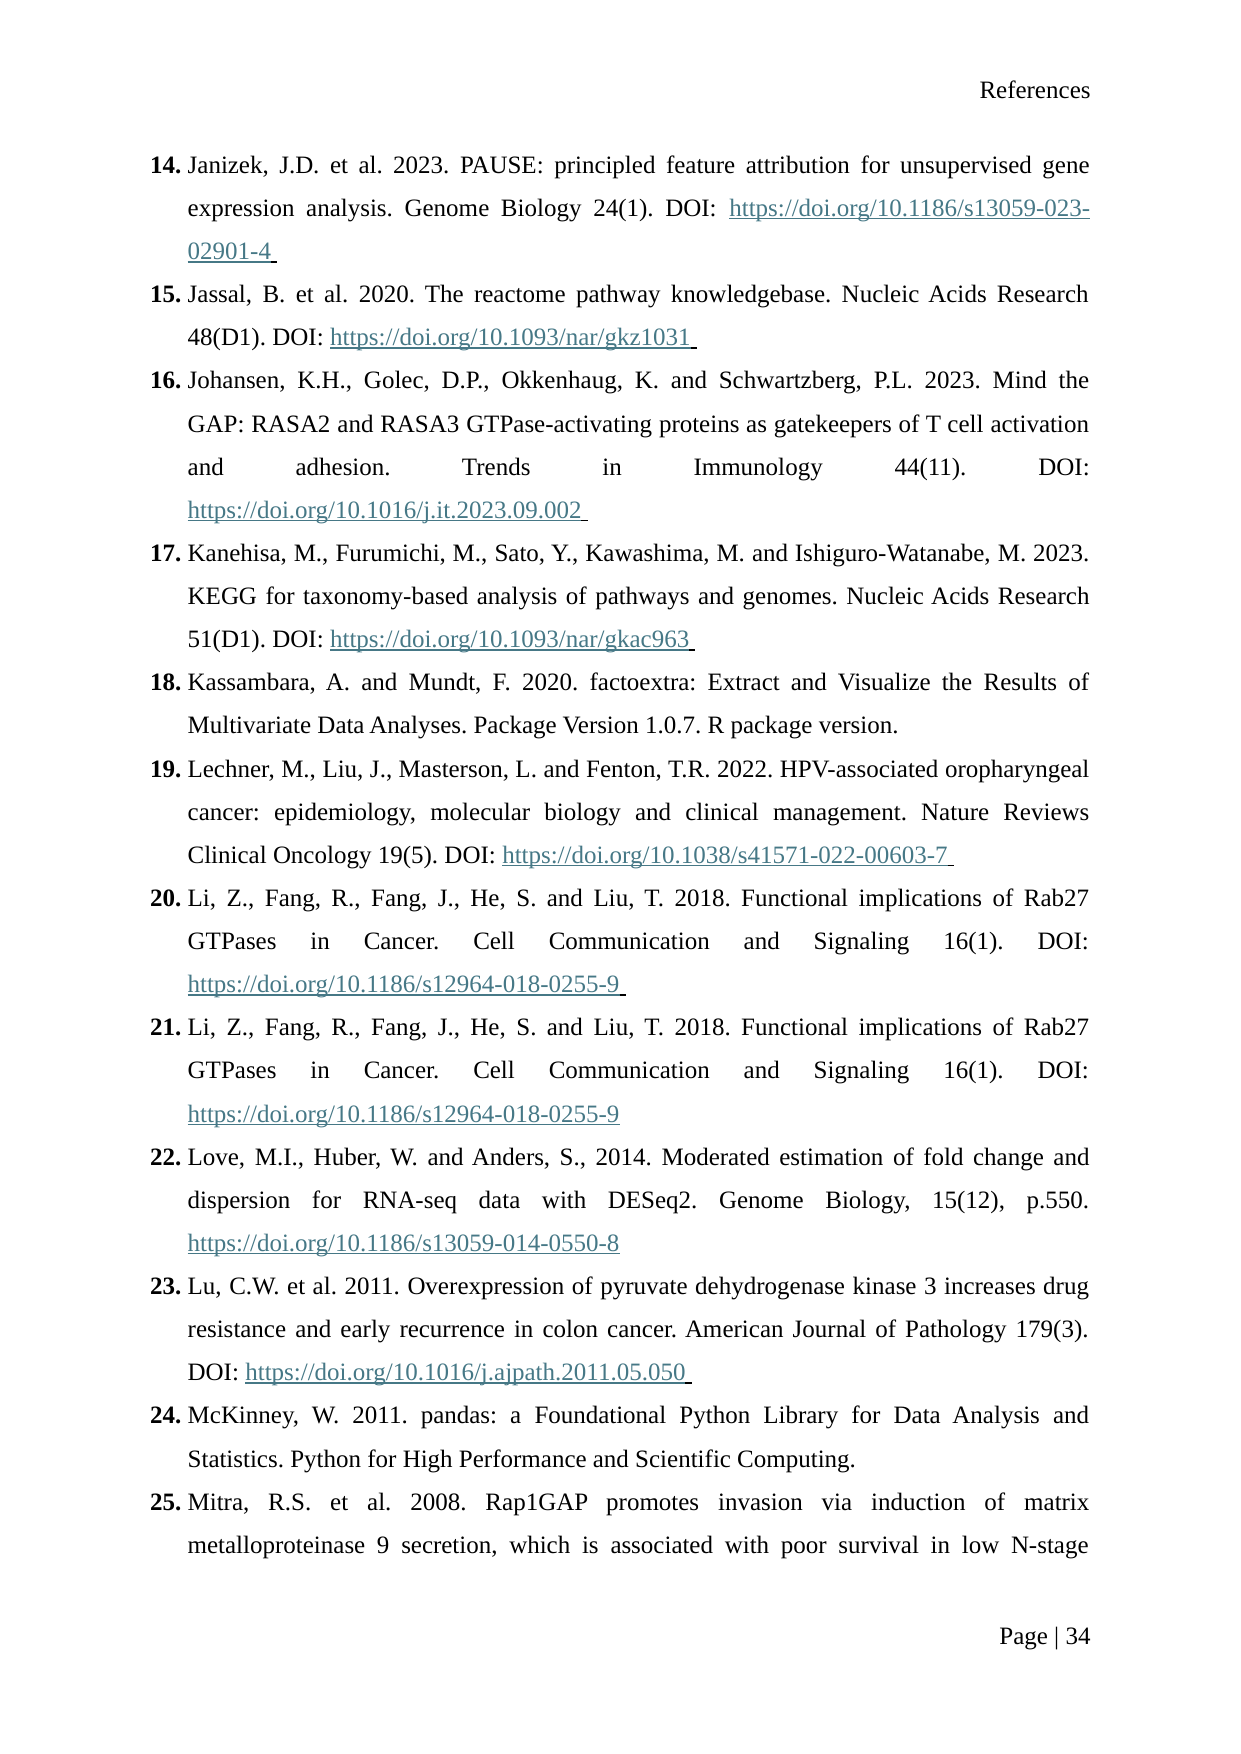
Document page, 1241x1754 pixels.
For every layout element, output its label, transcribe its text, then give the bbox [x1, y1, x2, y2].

list Kassambara, A. and Mundt, F. 2020. factoextra: Extract and Visualize the Results of Multivariate Data Analyses. Package Version 1.0.7. R package version. [150, 667, 1090, 739]
list Li, Z., Fang, R., Fang, J., He, S. and Liu, T. 2018. Functional implications of Rab27 GTPases in Cancer. Cell Communication and Signaling 16(1). DOI: https://doi.org/10.1186/s12964-018-0255-9 [150, 883, 1090, 998]
list Lechner, M., Liu, J., Masterson, L. and Fenton, T.R. 2022. HPV-associated oropharyngeal cancer: epidemiology, molecular biology and clinical management. Nature Reviews Clinical Oncology 19(5). DOI: https://doi.org/10.1038/s41571-022-00603-7 [150, 754, 1090, 869]
list Jassal, B. et al. 2020. The reactome pathway knowledgebase. Nucleic Acids Research 48(D1). DOI: https://doi.org/10.1093/nar/gkz1031 [150, 279, 1090, 351]
list Love, M.I., Huber, W. and Anders, S., 2014. Moderated estimation of fold change and dispersion for RNA-seq data with DESeq2. Genome Biology, 15(12), p.550. https://doi.org/10.1186/s13059-014-0550-8 [150, 1142, 1090, 1257]
list McKinney, W. 2011. pandas: a Foundational Python Library for Data Analysis and Statistics. Python for High Performance and Scientific Computing. [150, 1401, 1090, 1472]
list Johansen, K.H., Golec, D.P., Okkenhaug, K. and Schwartzberg, P.L. 2023. Mind the GAP: RASA2 and RASA3 GTPase-activating proteins as gatekeepers of T cell activation and adhesion. Trends in Immunology 44(11). DOI: https://doi.org/10.1016/j.it.2023.09.002 [150, 366, 1090, 524]
list Janizek, J.D. et al. 2023. PAUSE: principled feature attribution for unsupervised gene expression analysis. Genome Biology 24(1). DOI: https://doi.org/10.1186/s13059-023-02901-4 [150, 150, 1090, 265]
list Kanehisa, M., Furumichi, M., Sato, Y., Kawashima, M. and Ishiguro-Watanabe, M. 2023. KEGG for taxonomy-based analysis of pathways and genomes. Nucleic Acids Research 51(D1). DOI: https://doi.org/10.1093/nar/gkac963 [150, 538, 1090, 653]
list Lu, C.W. et al. 2011. Overexpression of pyruvate dehydrogenase kinase 3 increases drug resistance and early recurrence in colon cancer. American Journal of Pathology 179(3). DOI: https://doi.org/10.1016/j.ajpath.2011.05.050 [150, 1271, 1090, 1386]
list Li, Z., Fang, R., Fang, J., He, S. and Liu, T. 2018. Functional implications of Rab27 GTPases in Cancer. Cell Communication and Signaling 16(1). DOI: https://doi.org/10.1186/s12964-018-0255-9 [150, 1012, 1090, 1127]
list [150, 1487, 1090, 1559]
